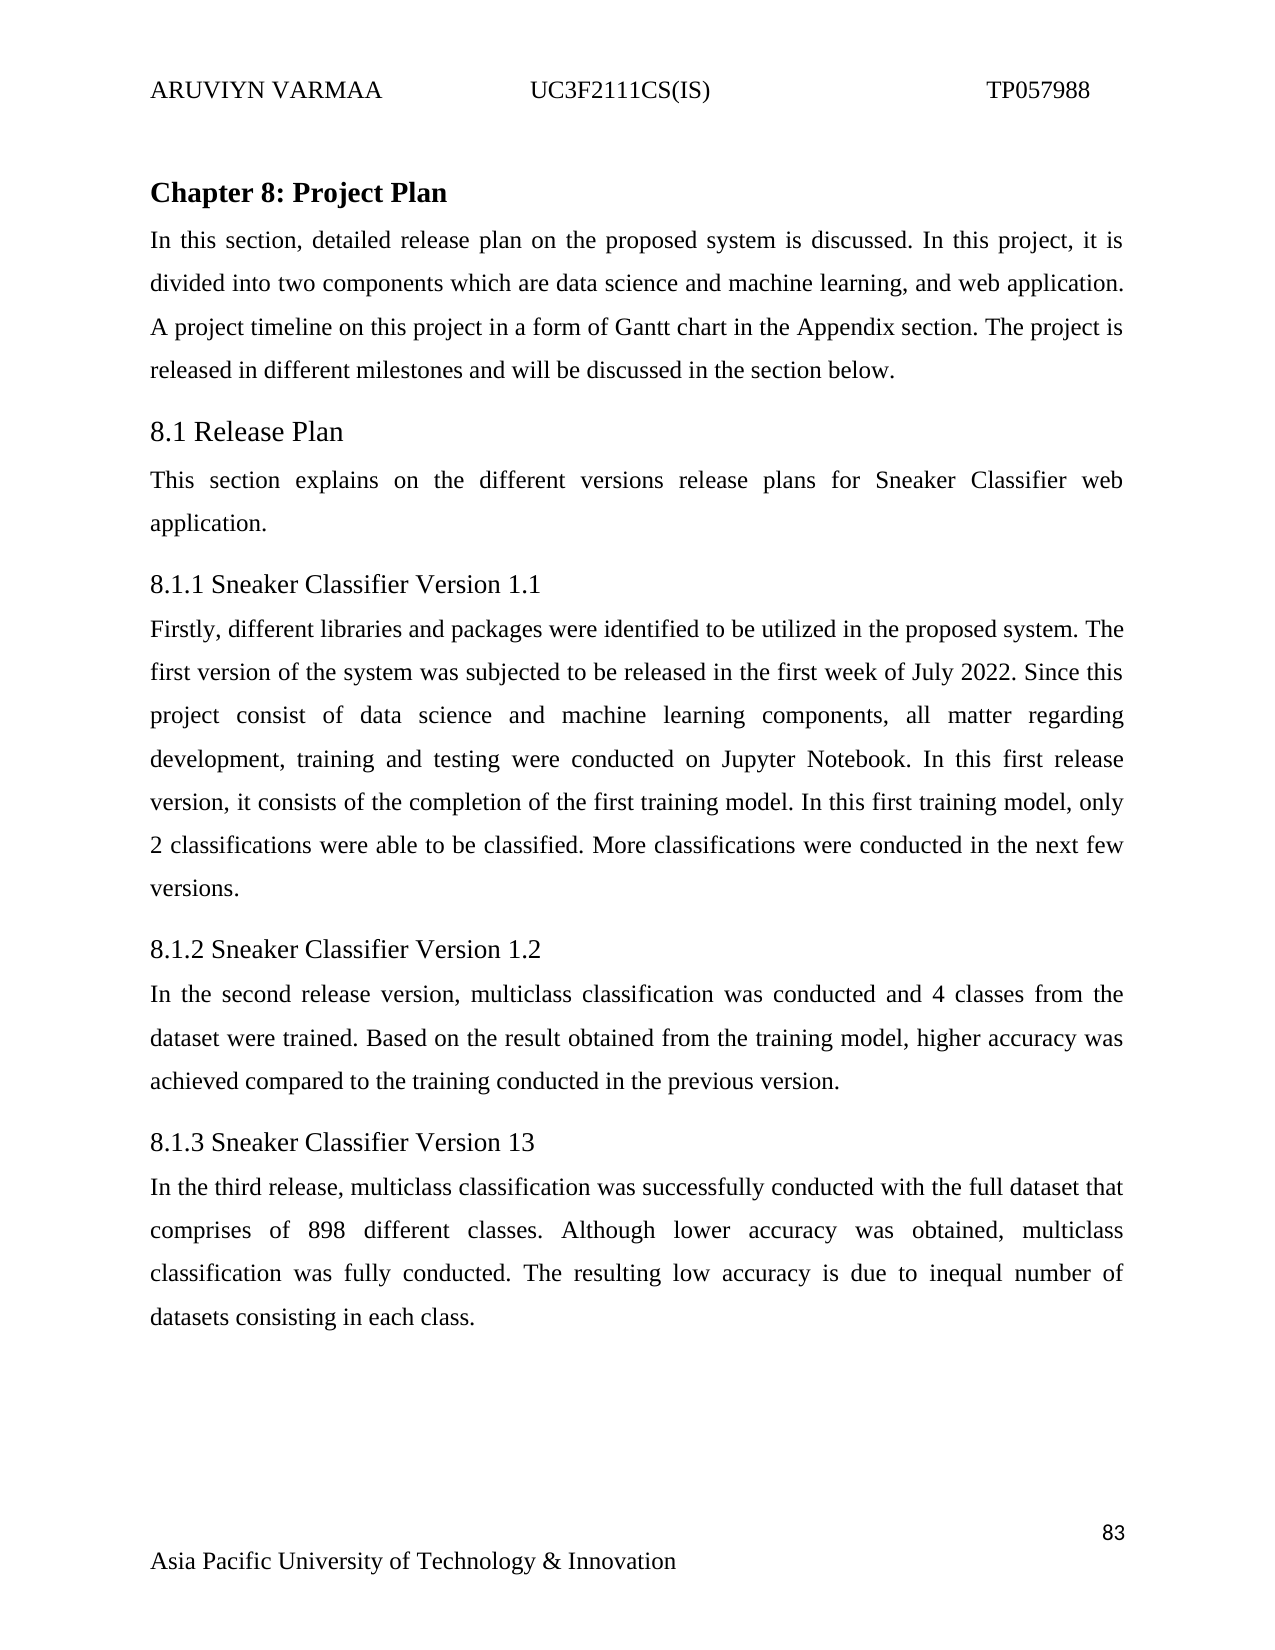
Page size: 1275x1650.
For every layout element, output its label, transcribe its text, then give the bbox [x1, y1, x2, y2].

text This section explains on the different versions release plans for Sneaker Classifier web application. [150, 465, 1125, 537]
subtitle Chapter 8: Project Plan [150, 175, 1125, 208]
text Firstly, different libraries and packages were identified to be utilized in the proposed system. The first version of the system was subjected to be released in the first week of July 2022. Since this project consist of data science and machine learning components, all matter regarding development, training and testing were conducted on Jupyter Notebook. In this first release version, it consists of the completion of the first training model. In this first training model, only 2 classifications were able to be classified. More classifications were conducted in the next few versions. [150, 614, 1125, 902]
text In the third release, multiclass classification was successfully conducted with the full dataset that comprises of 898 different classes. Although lower accuracy was obtained, multiclass classification was fully conducted. The resulting low accuracy is due to inequal number of datasets consisting in each class. [150, 1172, 1125, 1330]
subtitle 8.1.2 Sneaker Classifier Version 1.2 [150, 933, 1125, 964]
text In this section, detailed release plan on the proposed system is discussed. In this project, it is divided into two components which are data science and machine learning, and web application. A project timeline on this project in a form of Gantt chart in the Appendix section. The project is released in different milestones and will be discussed in the section below. [150, 225, 1125, 383]
subtitle 8.1.1 Sneaker Classifier Version 1.1 [150, 568, 1125, 599]
subtitle 8.1 Release Plan [150, 414, 1125, 448]
text In the second release version, multiclass classification was conducted and 4 classes from the dataset were trained. Based on the result obtained from the training model, higher accuracy was achieved compared to the training conducted in the previous version. [150, 979, 1125, 1094]
subtitle 8.1.3 Sneaker Classifier Version 13 [150, 1126, 1125, 1157]
